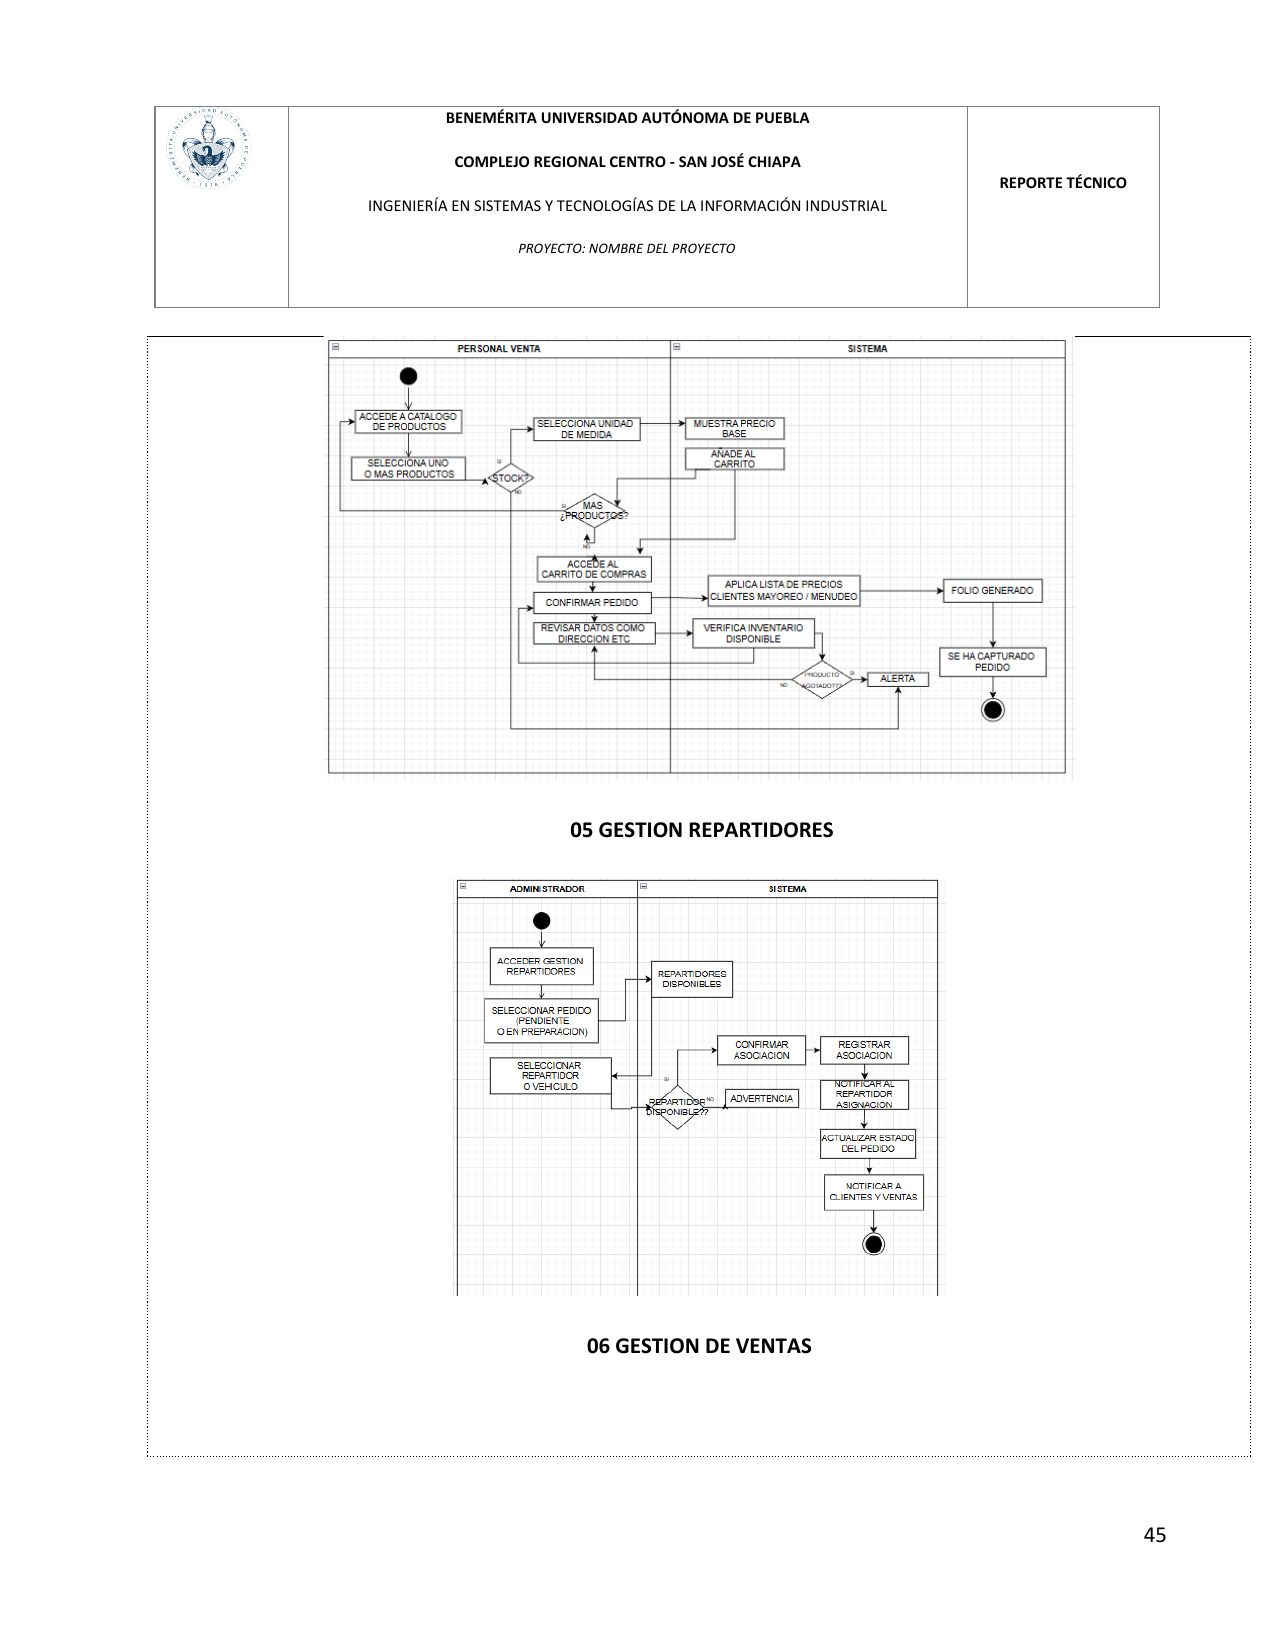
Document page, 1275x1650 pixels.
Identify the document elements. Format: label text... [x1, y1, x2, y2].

picture [166, 107, 251, 193]
picture [452, 878, 947, 1296]
picture [323, 336, 1075, 781]
